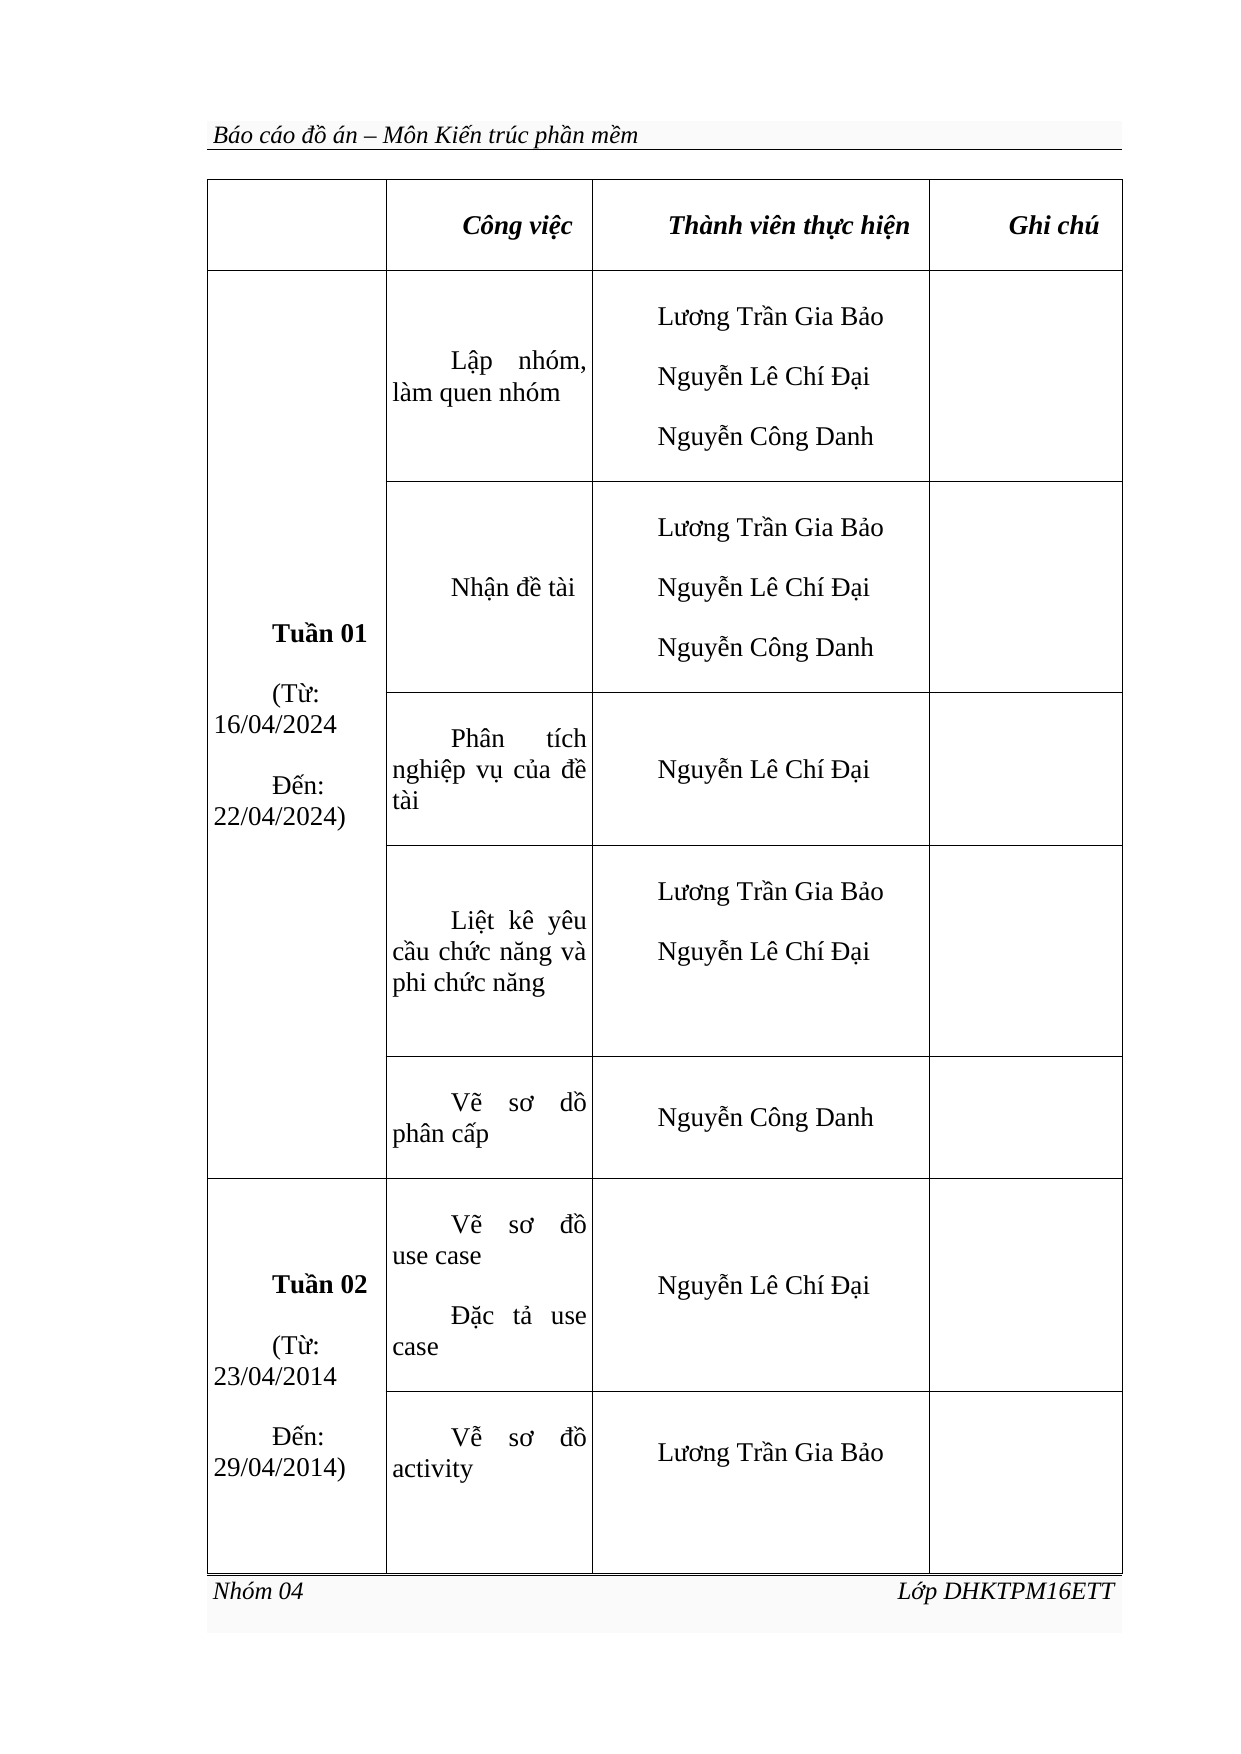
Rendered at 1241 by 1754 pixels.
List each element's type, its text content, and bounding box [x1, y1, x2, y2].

table_header Thành viên thực hiện [593, 180, 929, 269]
table_cell Vẽ sơ dồ phân cấp [387, 1057, 592, 1177]
table_cell Liệt kê yêu cầu chức năng và phi chức năng [387, 846, 592, 1056]
table_header [208, 180, 386, 269]
table_cell Lương Trần Gia Bảo [593, 1392, 929, 1573]
table_cell [930, 482, 1122, 692]
table_cell Nguyễn Công Danh [593, 1057, 929, 1177]
table_cell Lập nhóm, làm quen nhóm [387, 271, 592, 481]
table_cell Nhận đề tài [387, 482, 592, 692]
table_cell Nguyễn Lê Chí Đại [593, 693, 929, 845]
table_cell [930, 846, 1122, 1056]
table_cell [930, 1057, 1122, 1177]
table_cell Lương Trần Gia Bảo Nguyễn Lê Chí Đại [593, 846, 929, 1056]
table_header Công việc [387, 180, 592, 269]
table_cell Tuần 01 (Từ: 16/04/2024 Đến: 22/04/2024) [208, 271, 386, 1177]
table_cell Vẽ sơ đồ use case Đặc tả use case [387, 1179, 592, 1391]
table_cell Lương Trần Gia Bảo Nguyễn Lê Chí Đại Nguyễn Công Danh [593, 271, 929, 481]
table_cell Vễ sơ đồ activity [387, 1392, 592, 1573]
table_cell Tuần 02 (Từ: 23/04/2014 Đến: 29/04/2014) [208, 1179, 386, 1573]
table_cell Phân tích nghiệp vụ của đề tài [387, 693, 592, 845]
table_cell [930, 1179, 1122, 1391]
table_cell Lương Trần Gia Bảo Nguyễn Lê Chí Đại Nguyễn Công Danh [593, 482, 929, 692]
table_header Ghi chú [930, 180, 1122, 269]
table_cell Nguyễn Lê Chí Đại [593, 1179, 929, 1391]
table_cell [930, 693, 1122, 845]
table_cell [930, 1392, 1122, 1573]
table_cell [930, 271, 1122, 481]
